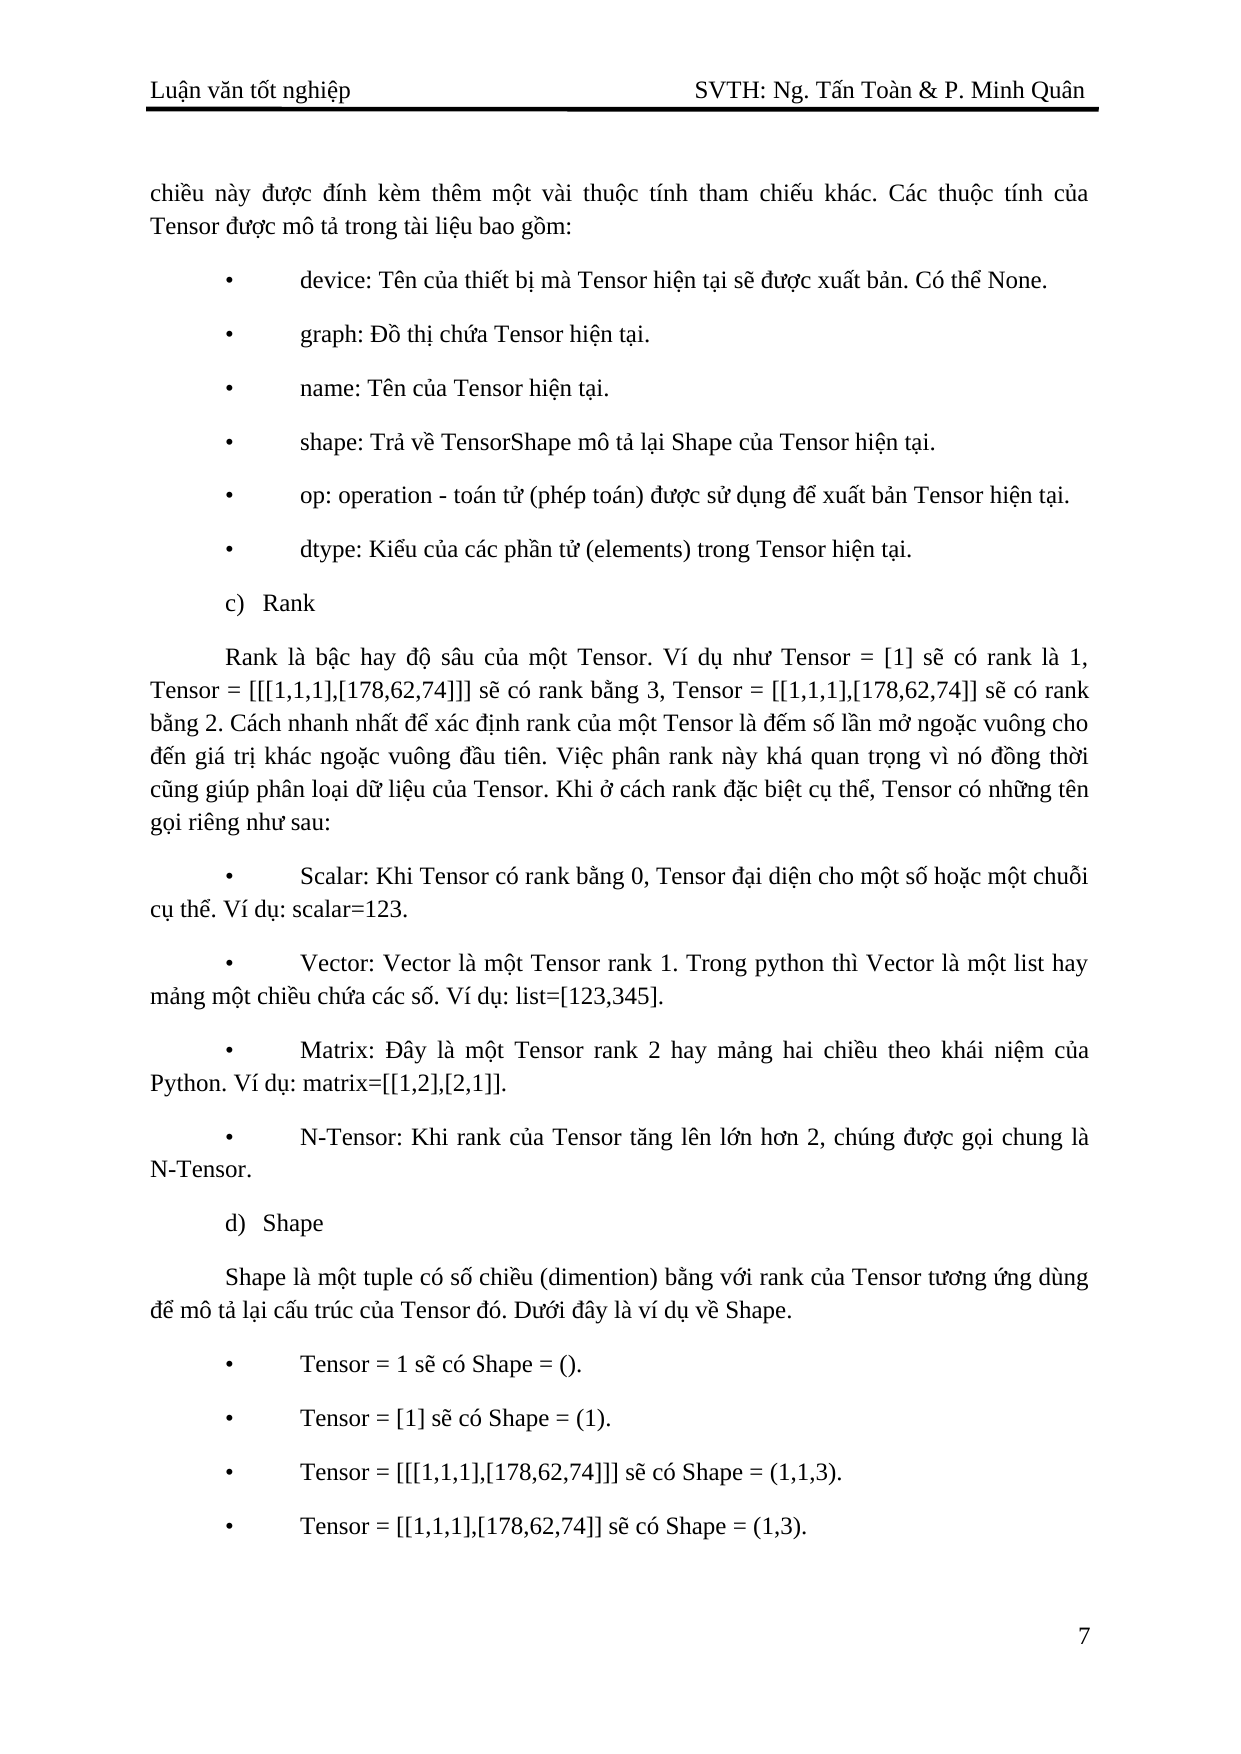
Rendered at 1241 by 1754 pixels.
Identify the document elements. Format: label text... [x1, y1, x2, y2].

text • Vector: Vector là một Tensor rank 1. Trong python thì Vector là một list hay mảng một chiều chứa các số. Ví dụ: list=[123,345]. [150, 948, 1090, 1009]
text • Scalar: Khi Tensor có rank bằng 0, Tensor đại diện cho một số hoặc một chuỗi cụ thể. Ví dụ: scalar=123. [150, 861, 1090, 923]
text • graph: Đồ thị chứa Tensor hiện tại. [150, 319, 1090, 348]
text • shape: Trả về TensorShape mô tả lại Shape của Tensor hiện tại. [150, 427, 1090, 455]
text • N-Tensor: Khi rank của Tensor tăng lên lớn hơn 2, chúng được gọi chung là N-Tensor. [150, 1122, 1090, 1183]
text • Tensor = [[1,1,1],[178,62,74]] sẽ có Shape = (1,3). [150, 1511, 1090, 1539]
text • Tensor = [[[1,1,1],[178,62,74]]] sẽ có Shape = (1,1,3). [150, 1457, 1090, 1486]
text • op: operation - toán tử (phép toán) được sử dụng để xuất bản Tensor hiện tại. [150, 480, 1090, 509]
text Rank là bậc hay độ sâu của một Tensor. Ví dụ như Tensor = [1] sẽ có rank là 1, Tensor = [[[1,1,1],[178,62,74]]] sẽ có rank bằng 3, Tensor = [[1,1,1],[178,62,74]] sẽ có rank bằng 2. Cách nhanh nhất để xác định rank của một Tensor là đếm số lần mở ngoặc vuông cho đến giá trị khác ngoặc vuông đầu tiên. Việc phân rank này khá quan trọng vì nó đồng thời cũng giúp phân loại dữ liệu của Tensor. Khi ở cách rank đặc biệt cụ thể, Tensor có những tên gọi riêng như sau: [150, 642, 1090, 836]
text • device: Tên của thiết bị mà Tensor hiện tại sẽ được xuất bản. Có thể None. [150, 265, 1090, 294]
list Shape [225, 1208, 1090, 1237]
text Shape là một tuple có số chiều (dimention) bằng với rank của Tensor tương ứng dùng để mô tả lại cấu trúc của Tensor đó. Dưới đây là ví dụ về Shape. [150, 1262, 1090, 1324]
text • Tensor = [1] sẽ có Shape = (1). [150, 1403, 1090, 1432]
list Rank [225, 588, 1090, 617]
text • dtype: Kiểu của các phần tử (elements) trong Tensor hiện tại. [150, 534, 1090, 563]
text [150, 178, 1090, 240]
text • Matrix: Đây là một Tensor rank 2 hay mảng hai chiều theo khái niệm của Python. Ví dụ: matrix=[[1,2],[2,1]]. [150, 1035, 1090, 1096]
text • Tensor = 1 sẽ có Shape = (). [150, 1349, 1090, 1378]
text • name: Tên của Tensor hiện tại. [150, 373, 1090, 401]
